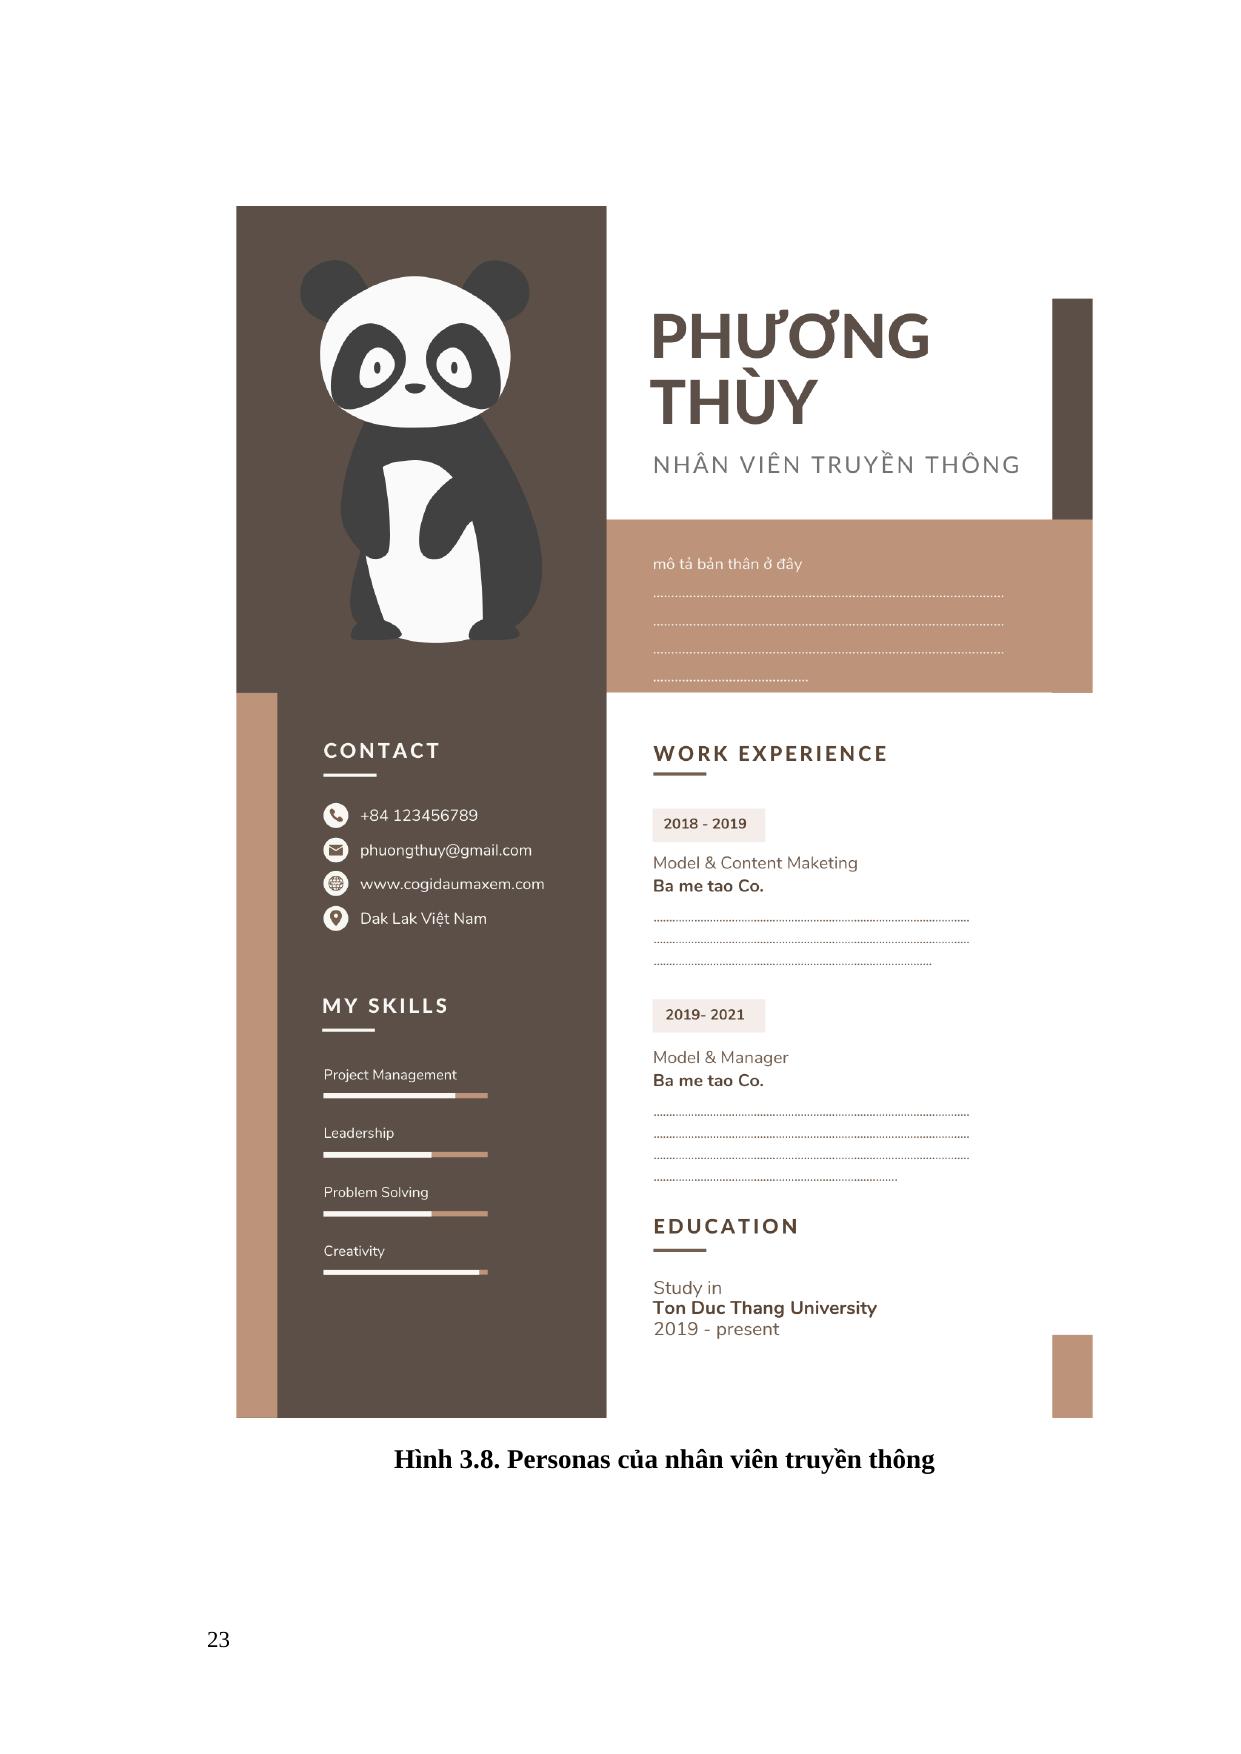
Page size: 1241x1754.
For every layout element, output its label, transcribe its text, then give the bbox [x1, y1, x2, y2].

picture [236, 206, 1093, 1418]
text Hình 3.8. Personas của nhân viên truyền thông [207, 1443, 1122, 1474]
